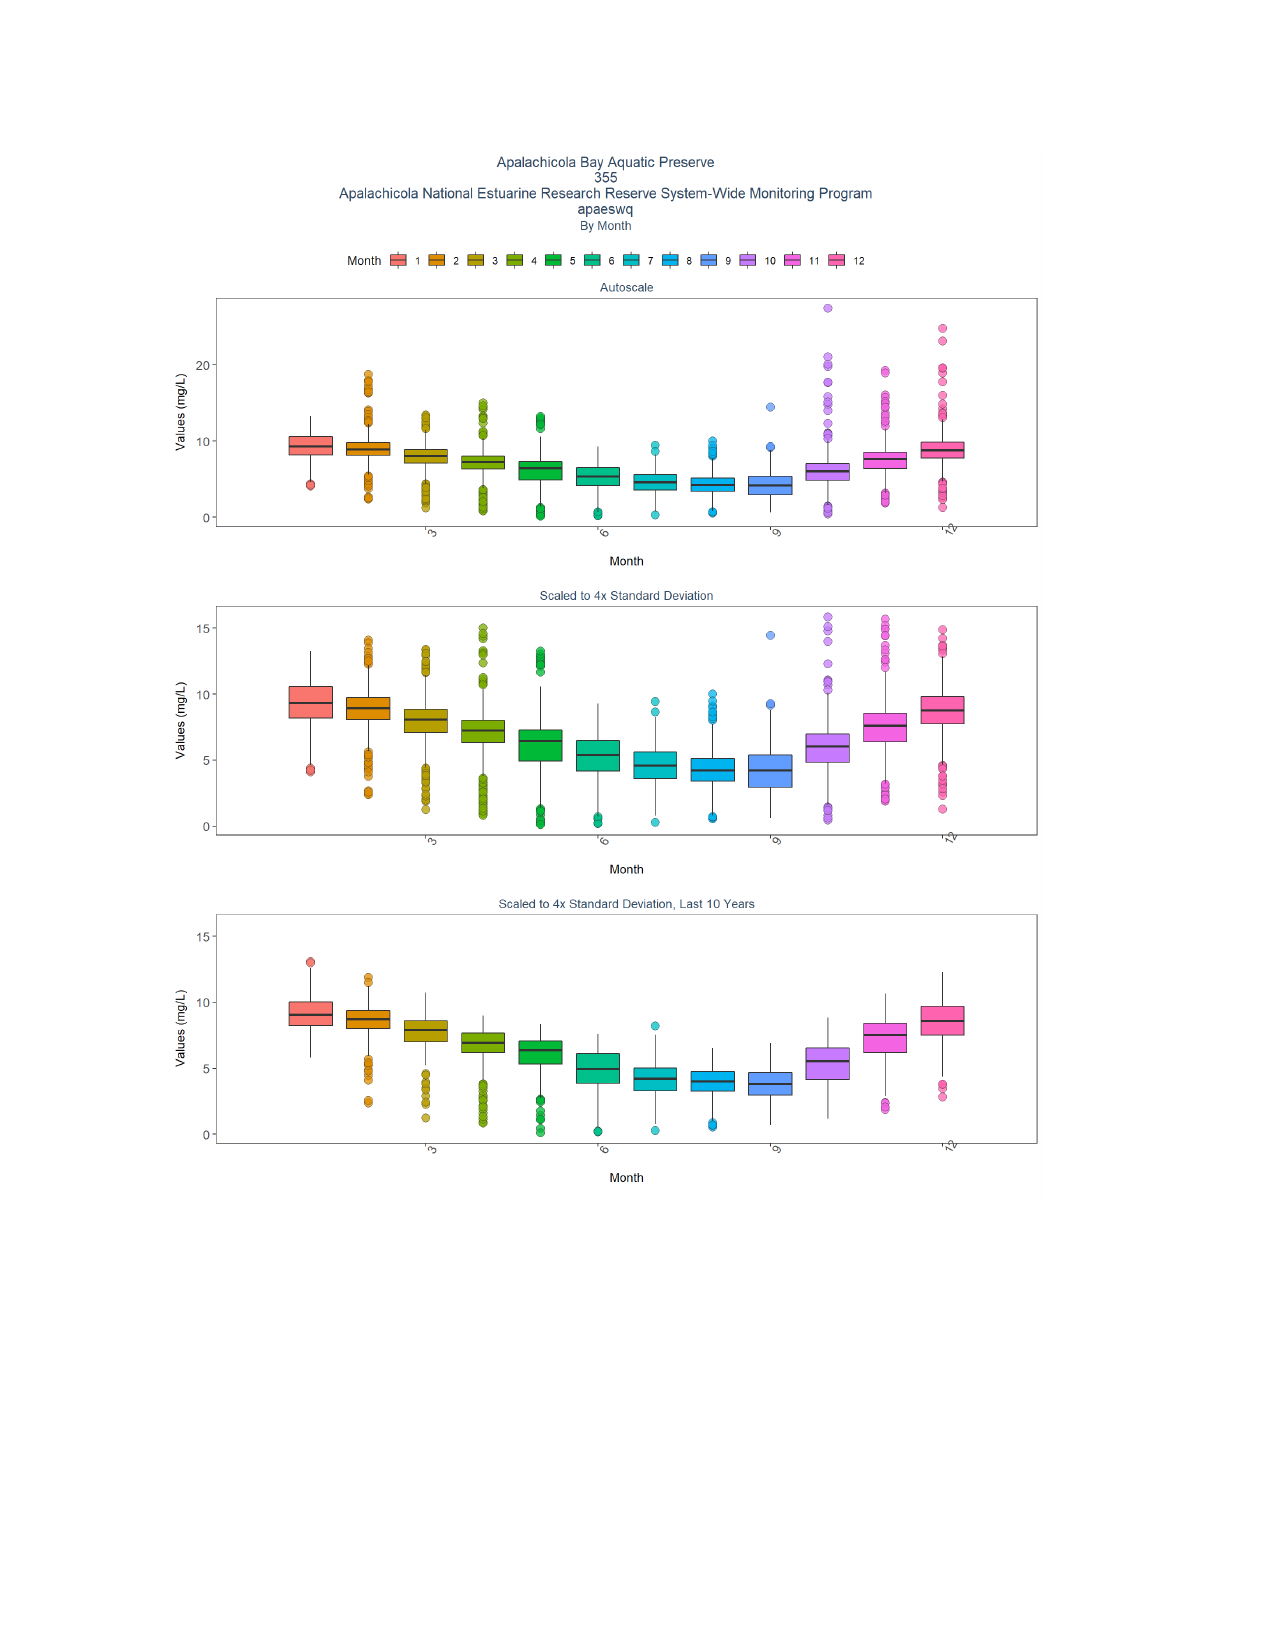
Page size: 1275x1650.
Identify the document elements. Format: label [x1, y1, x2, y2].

picture [168, 150, 1044, 1200]
